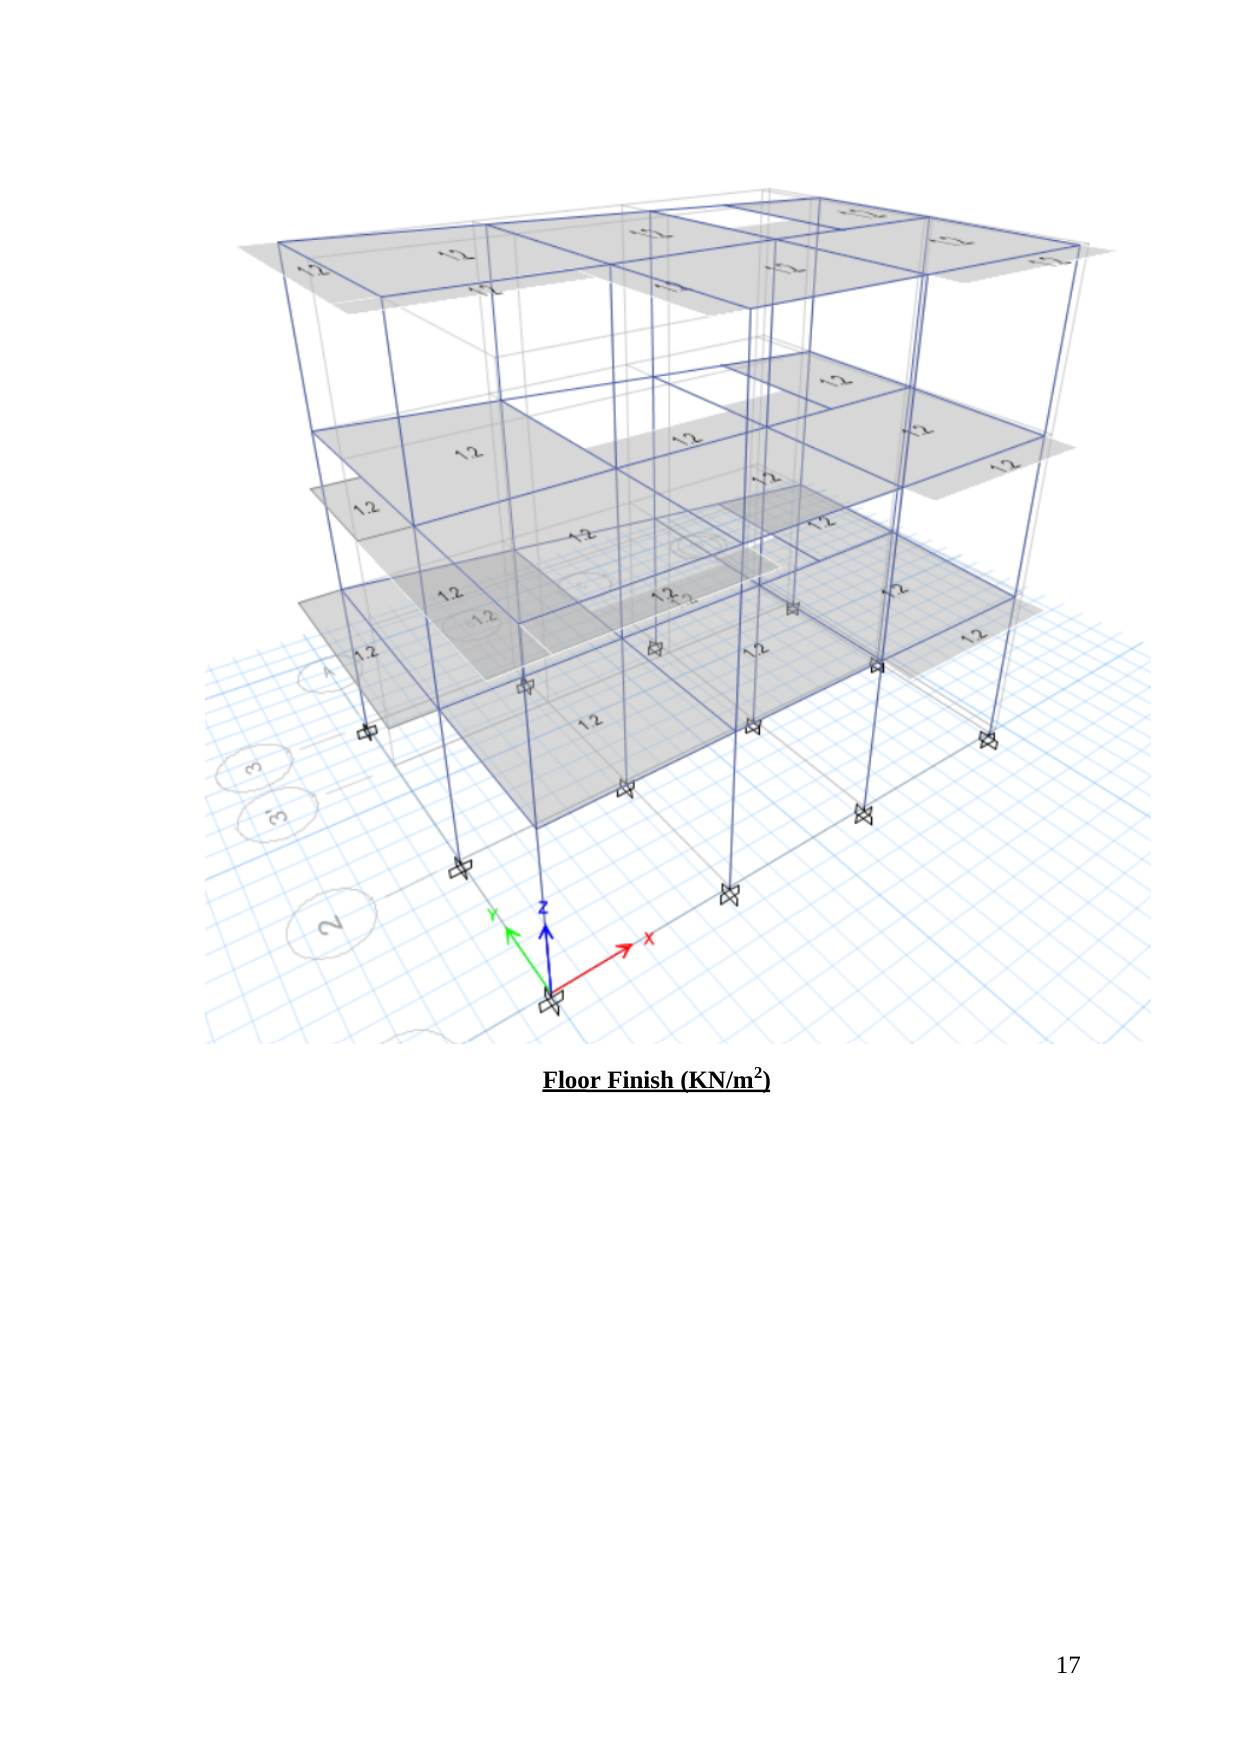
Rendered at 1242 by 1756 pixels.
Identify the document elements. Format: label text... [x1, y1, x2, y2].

picture [205, 150, 1151, 1044]
text Floor Finish (KN/m2) [531, 1063, 782, 1093]
